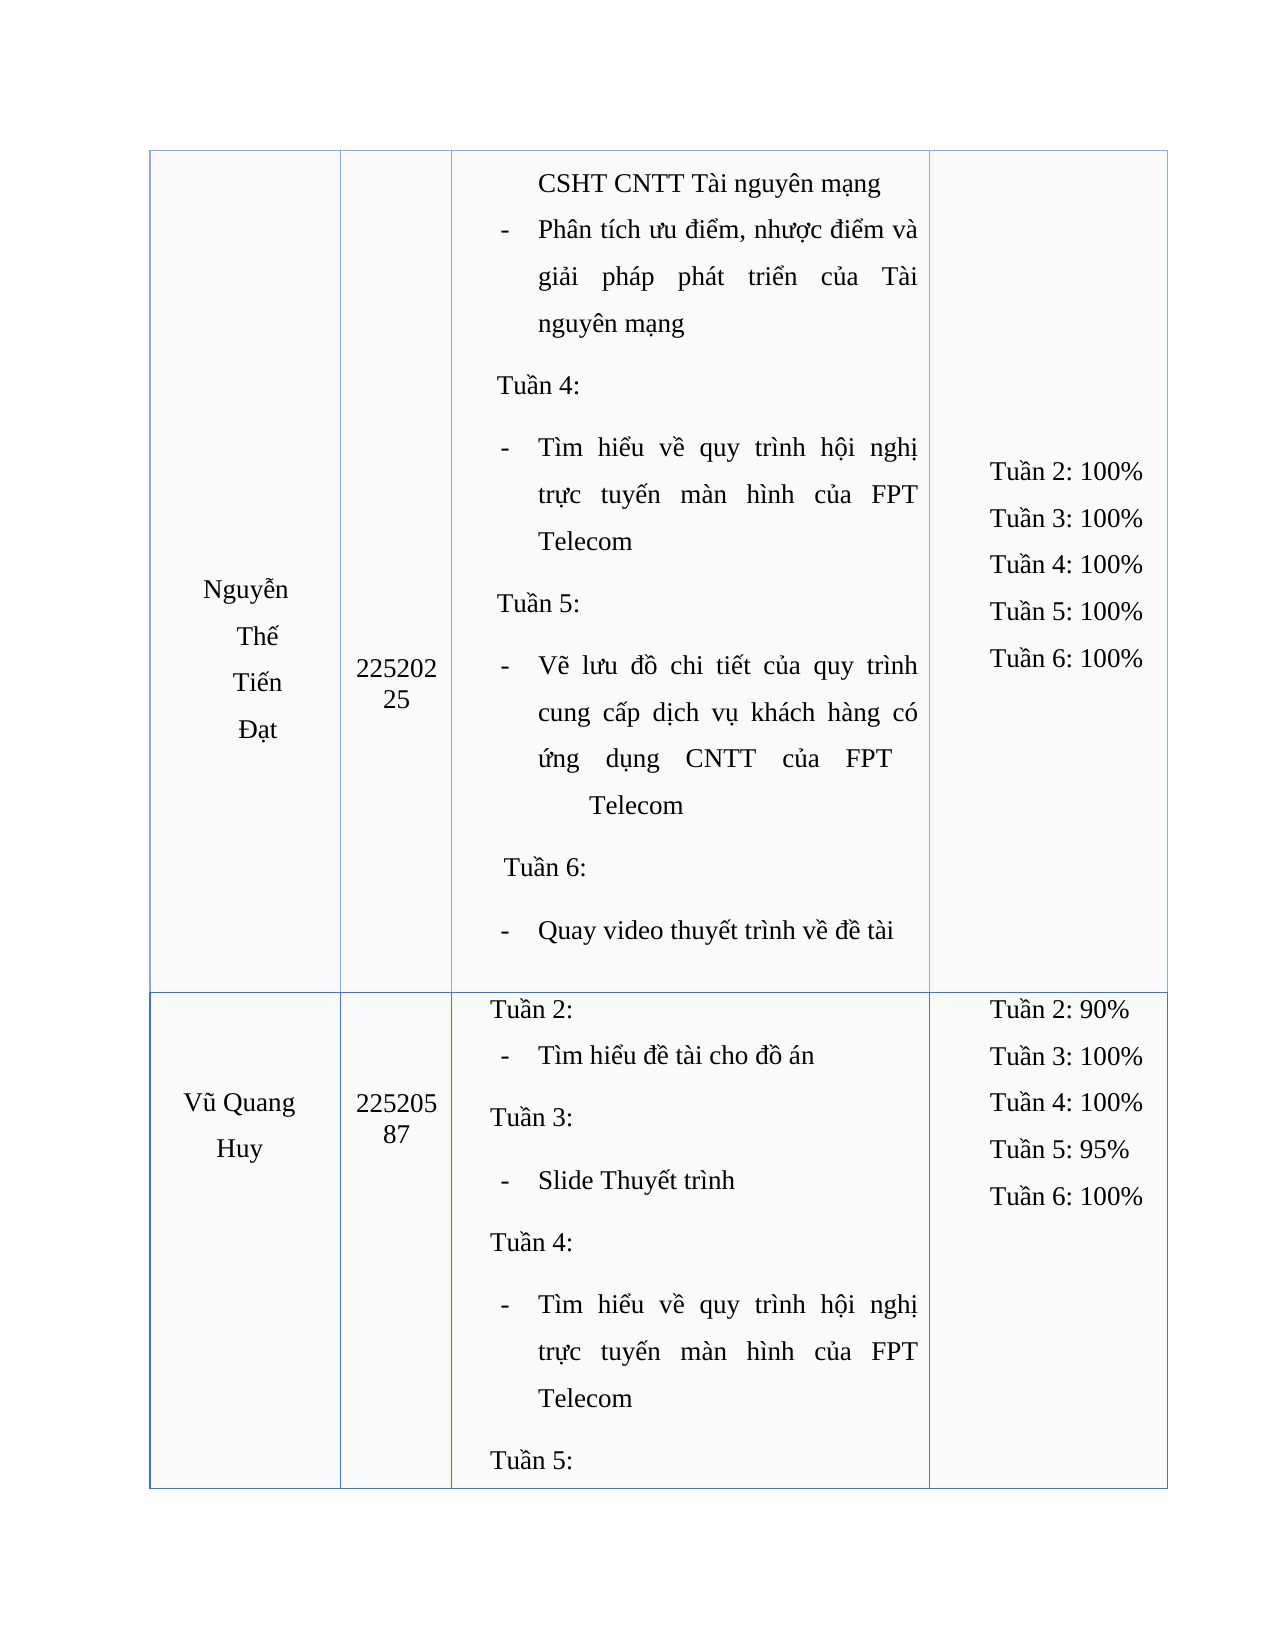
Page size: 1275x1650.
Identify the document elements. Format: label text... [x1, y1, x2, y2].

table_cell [930, 993, 1167, 1488]
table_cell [452, 993, 929, 1488]
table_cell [452, 151, 929, 992]
table_cell Vũ Quang Huy [151, 993, 340, 1488]
table_cell 22520225 [341, 151, 451, 992]
table_cell 22520587 [341, 993, 451, 1488]
table_cell Nguyễn Thế Tiến Đạt [151, 151, 340, 992]
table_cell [930, 151, 1167, 992]
